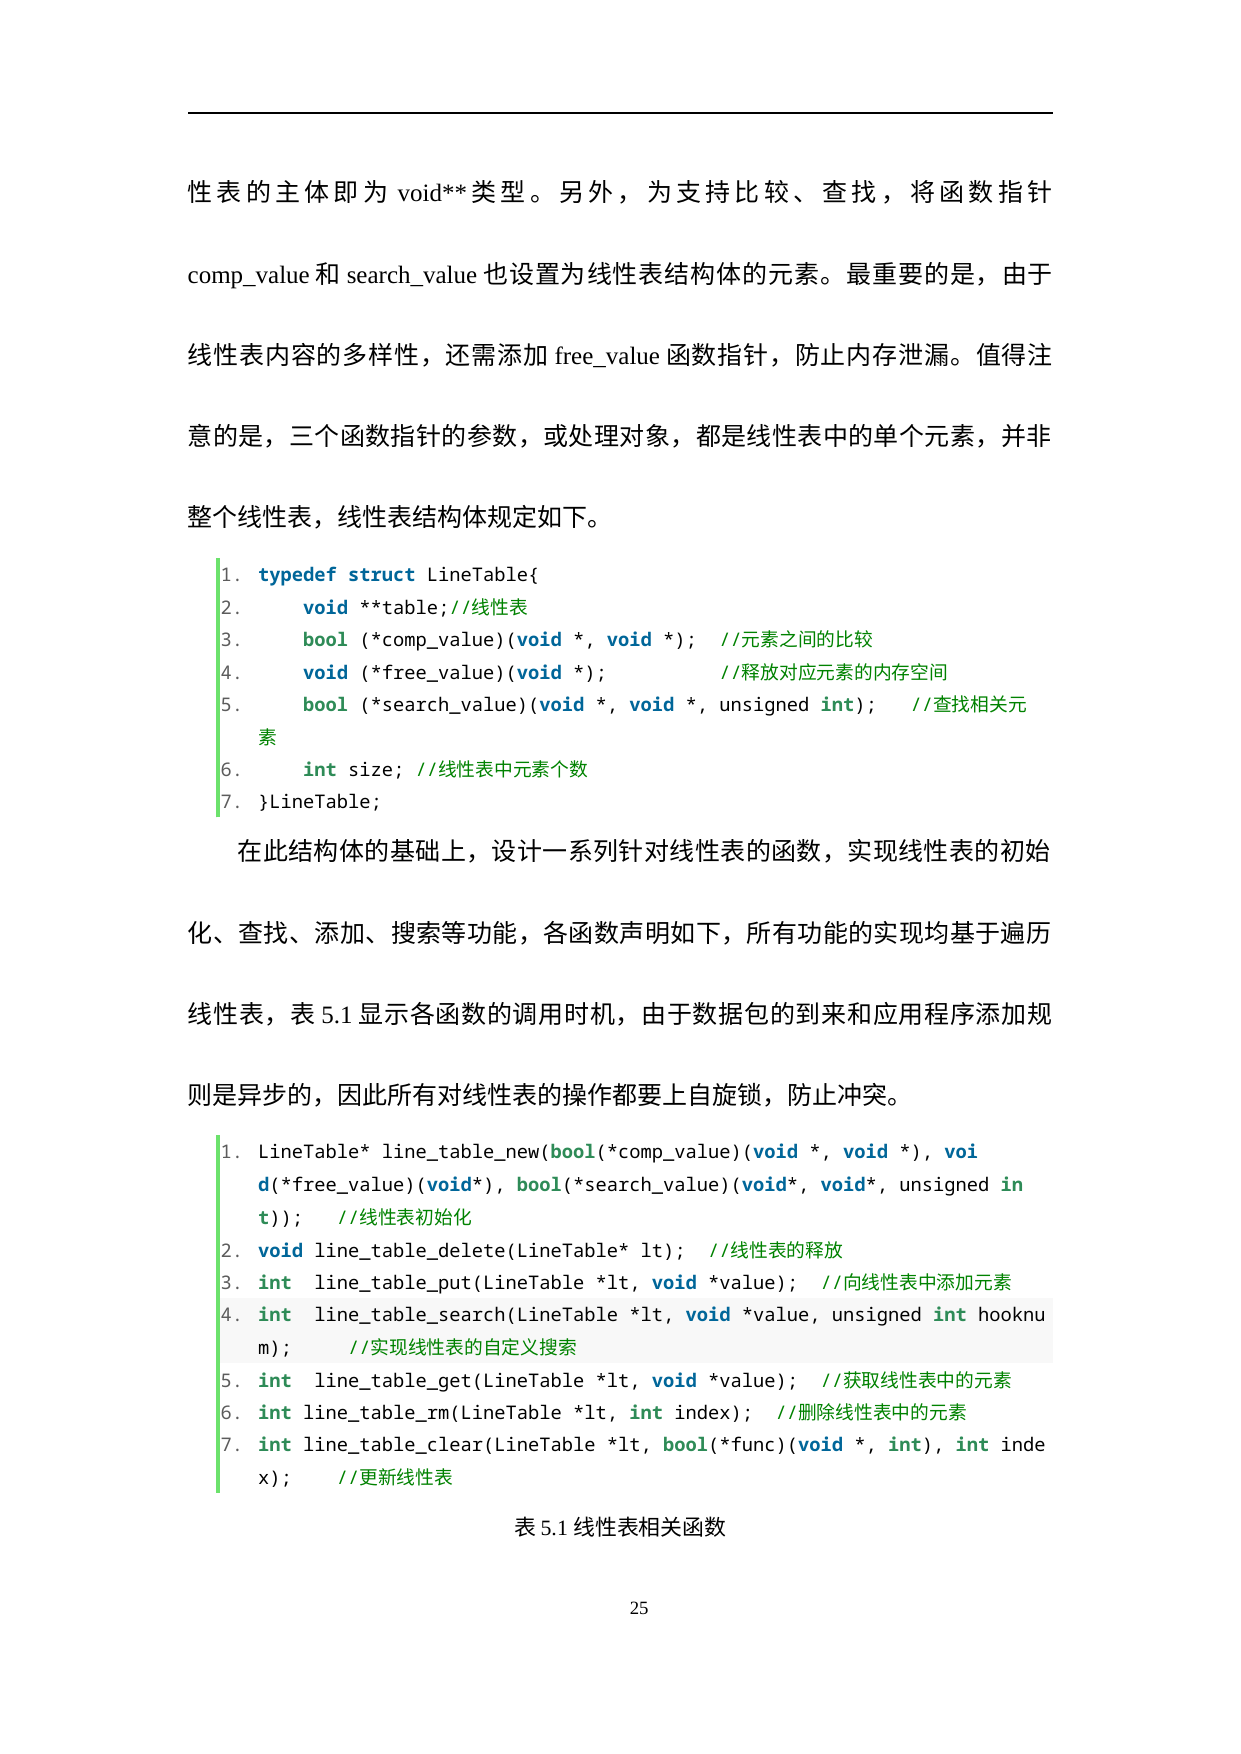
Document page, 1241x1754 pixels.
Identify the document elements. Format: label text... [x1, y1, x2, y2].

list LineTable* line_table_new(bool(*comp_value)(void *, void *), void(*free_value)(void*), bool(*search_value)(void*, void*, unsigned int)); //线性表初始化 [220, 1135, 1053, 1233]
subtitle 表5.1 线性表相关函数 [187, 1509, 1053, 1542]
list int line_table_rm(LineTable *lt, int index); //删除线性表中的元素 [220, 1395, 1053, 1428]
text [187, 158, 1053, 548]
list void **table;//线性表 [220, 590, 1053, 622]
list int line_table_search(LineTable *lt, void *value, unsigned int hooknum); //实现线性表的自定义搜索 [220, 1298, 1053, 1363]
list int size; //线性表中元素个数 [220, 752, 1053, 785]
list void (*free_value)(void *); //释放对应元素的内存空间 [220, 655, 1053, 687]
list void line_table_delete(LineTable* lt); //线性表的释放 [220, 1233, 1053, 1265]
list }LineTable; [220, 785, 1053, 817]
list bool (*comp_value)(void *, void *); //元素之间的比较 [220, 622, 1053, 655]
list bool (*search_value)(void *, void *, unsigned int); //查找相关元素 [220, 687, 1053, 752]
list int line_table_put(LineTable *lt, void *value); //向线性表中添加元素 [220, 1265, 1053, 1298]
text 在此结构体的基础上，设计一系列针对线性表的函数，实现线性表的初始化、查找、添加、搜索等功能，各函数声明如下，所有功能的实现均基于遍历线性表，表5.1显示各函数的调用时机，由于数据包的到来和应用程序添加规则是异步的，因此所有对线性表的操作都要上自旋锁，防止冲突。 [187, 817, 1053, 1126]
list typedef struct LineTable{ [216, 557, 1053, 590]
list int line_table_get(LineTable *lt, void *value); //获取线性表中的元素 [220, 1363, 1053, 1395]
list int line_table_clear(LineTable *lt, bool(*func)(void *, int), int index); //更新线性表 [220, 1428, 1053, 1493]
